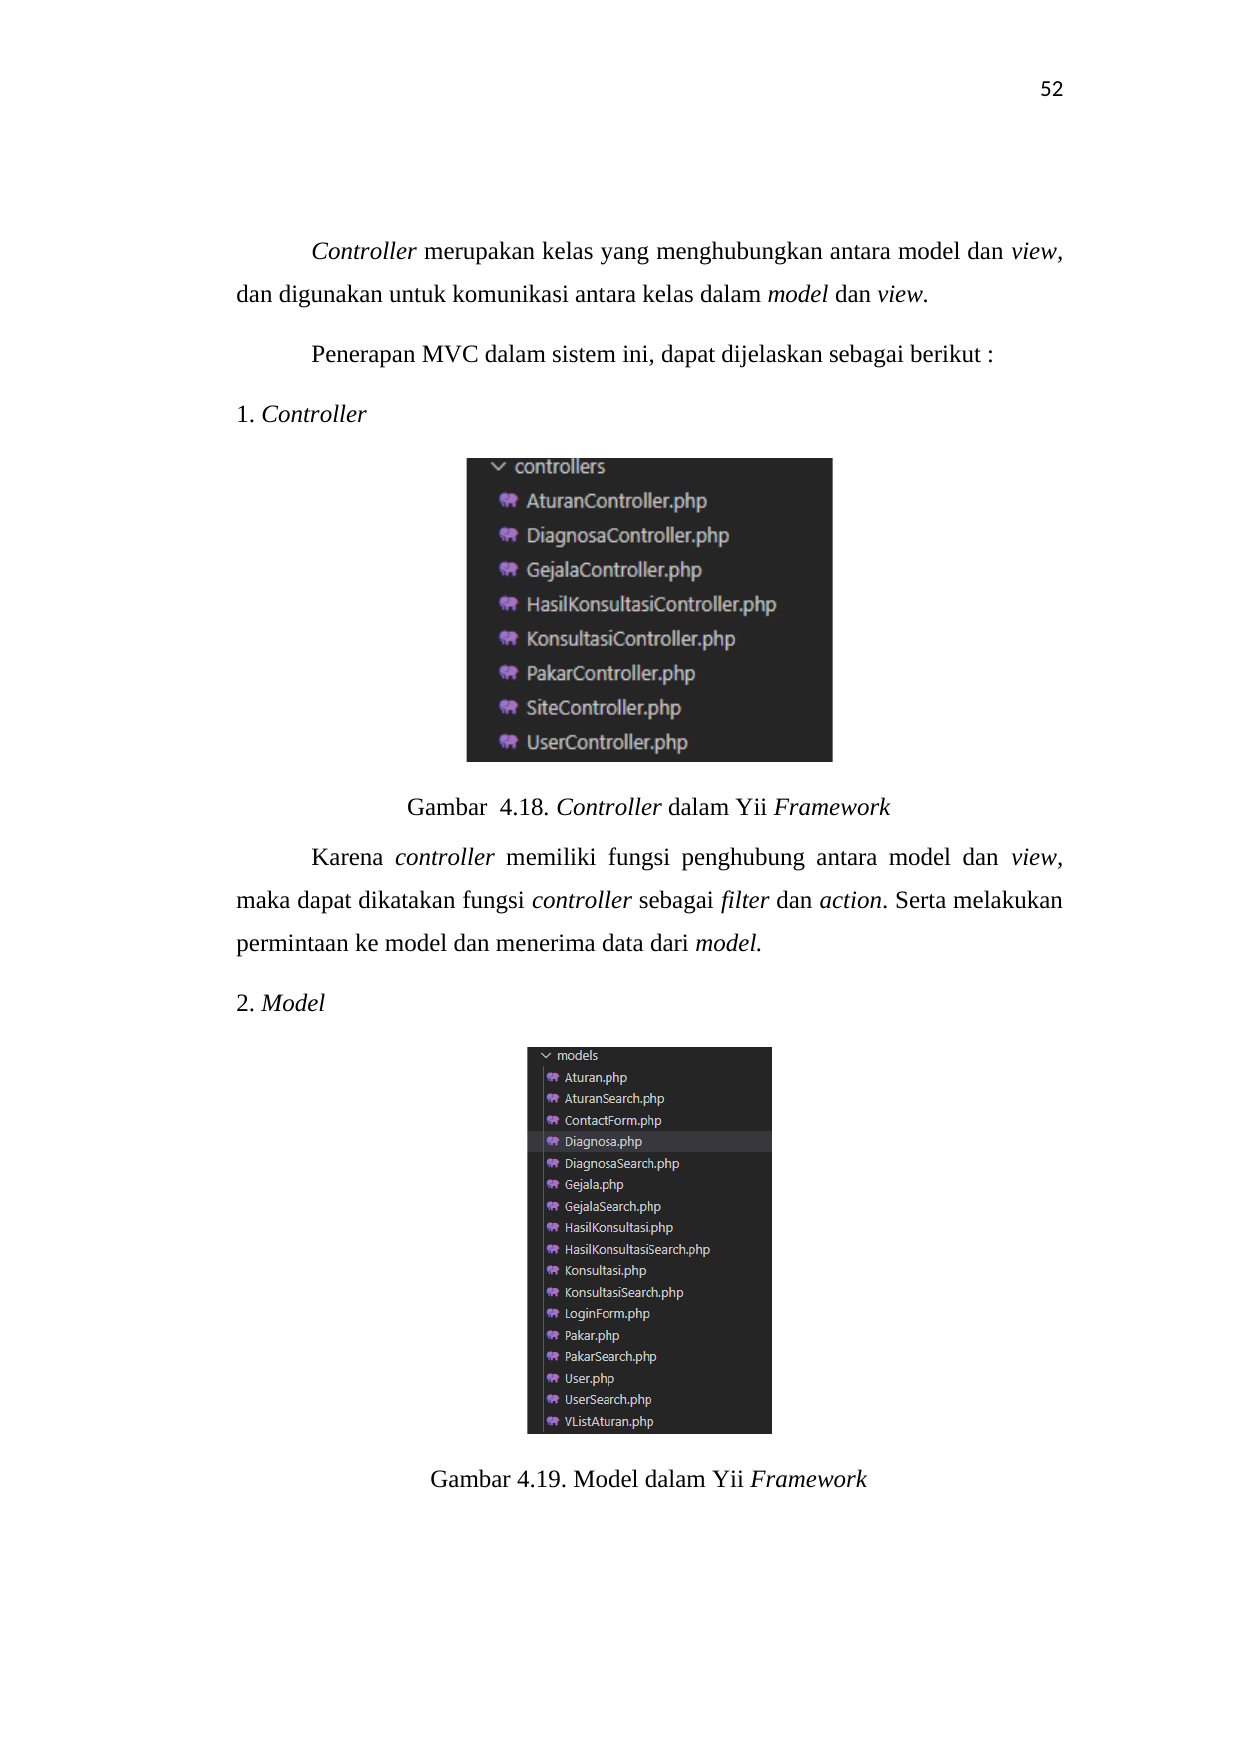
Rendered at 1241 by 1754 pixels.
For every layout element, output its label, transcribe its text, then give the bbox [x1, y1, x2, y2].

text Gambar 4.18. Controller dalam Yii Framework [236, 792, 1063, 821]
text Controller merupakan kelas yang menghubungkan antara model dan view, dan digunakan untuk komunikasi antara kelas dalam model dan view. [236, 236, 1063, 308]
text 1. Controller [236, 399, 1063, 428]
text 2. Model [236, 988, 1063, 1017]
text Penerapan MVC dalam sistem ini, dapat dijelaskan sebagai berikut : [236, 339, 1063, 368]
picture [466, 458, 833, 762]
text Gambar 4.19. Model dalam Yii Framework [236, 1464, 1063, 1493]
picture [527, 1047, 772, 1434]
text Karena controller memiliki fungsi penghubung antara model dan view, maka dapat dikatakan fungsi controller sebagai filter dan action. Serta melakukan permintaan ke model dan menerima data dari model. [236, 842, 1063, 957]
